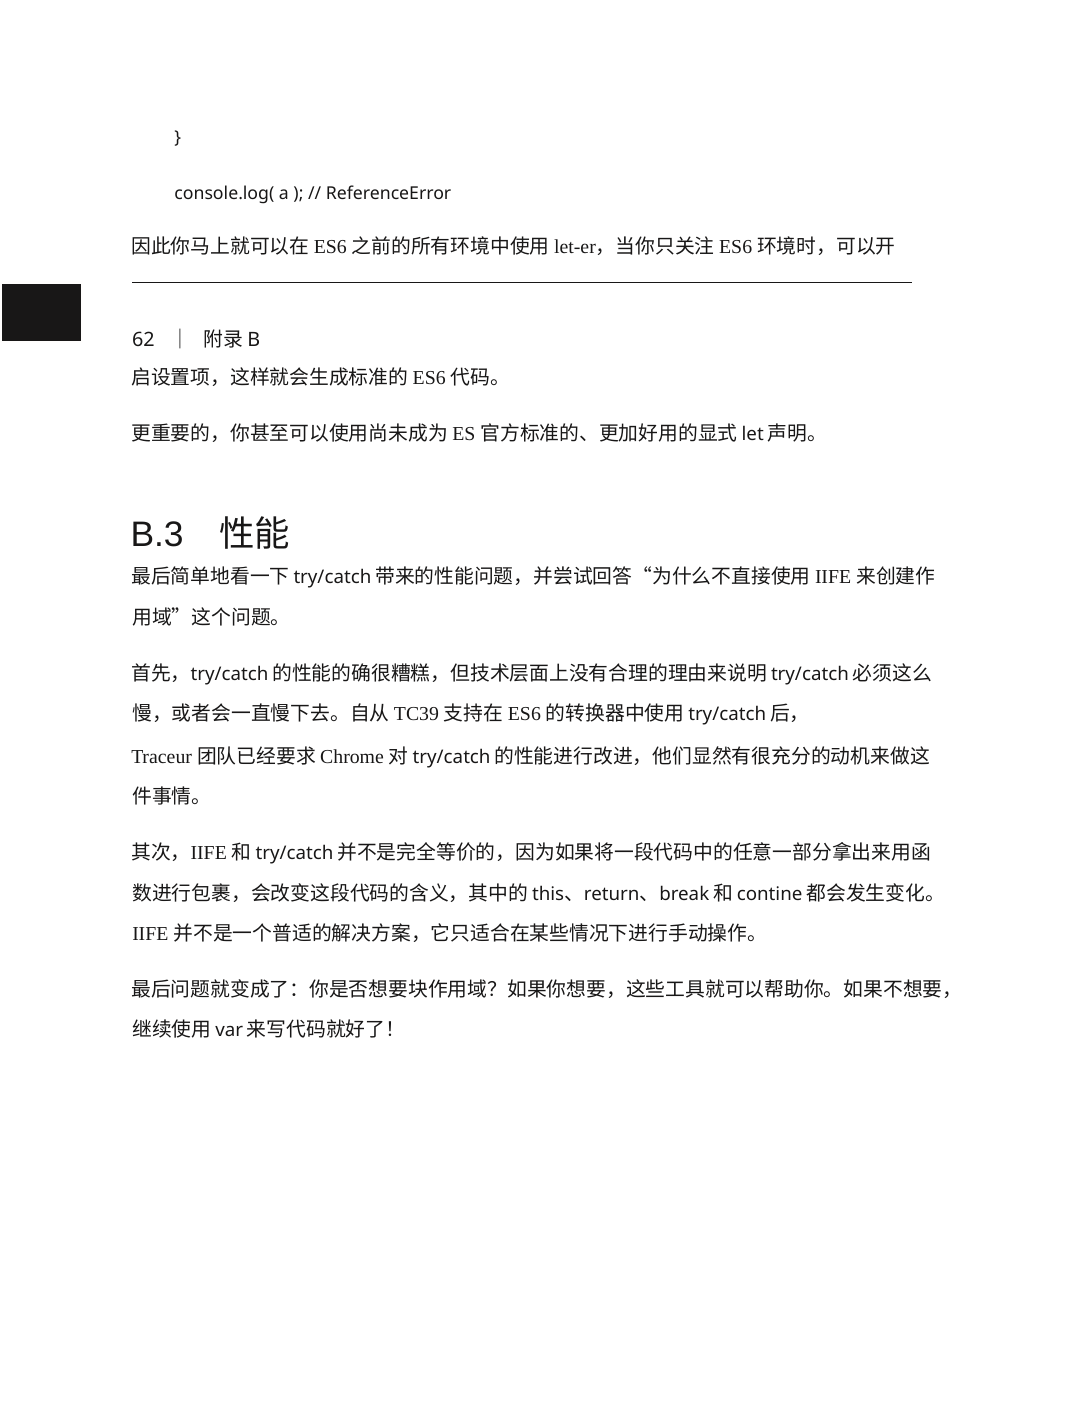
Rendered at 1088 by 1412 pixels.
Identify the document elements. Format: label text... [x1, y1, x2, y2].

text 启设置项，这样就会生成标准的 ES6 代码。 [131, 361, 946, 390]
subtitle B.3 性能 [130, 505, 946, 557]
text } [174, 124, 671, 148]
text console.log( a ); // ReferenceError [174, 180, 671, 204]
text 首先，try/catch的性能的确很糟糕，但技术层面上没有合理的理由来说明try/catch必须这么慢，或者会一直慢下去。自从 TC39 支持在 ES6 的转换器中使用try/catch后， [131, 658, 946, 727]
subtitle 62 ｜ 附录 B [132, 323, 946, 352]
text Traceur 团队已经要求 Chrome 对try/catch的性能进行改进，他们显然有很充分的动机来做这件事情。 [131, 740, 946, 809]
text 其次，IIFE 和try/catch并不是完全等价的，因为如果将一段代码中的任意一部分拿出来用函数进行包裹，会改变这段代码的含义，其中的this、return、break和contine都会发生变化。IIFE 并不是一个普适的解决方案，它只适合在某些情况下进行手动操作。 [131, 837, 946, 946]
text 最后简单地看一下try/catch带来的性能问题，并尝试回答“为什么不直接使用 IIFE 来创建作用域”这个问题。 [131, 561, 946, 630]
text 最后问题就变成了：你是否想要块作用域？如果你想要，这些工具就可以帮助你。如果不想要，继续使用var来写代码就好了！ [131, 973, 946, 1042]
text 更重要的，你甚至可以使用尚未成为 ES 官方标准的、更加好用的显式let声明。 [131, 417, 946, 446]
text 因此你马上就可以在 ES6 之前的所有环境中使用 let-er，当你只关注 ES6 环境时，可以开 [131, 231, 946, 259]
